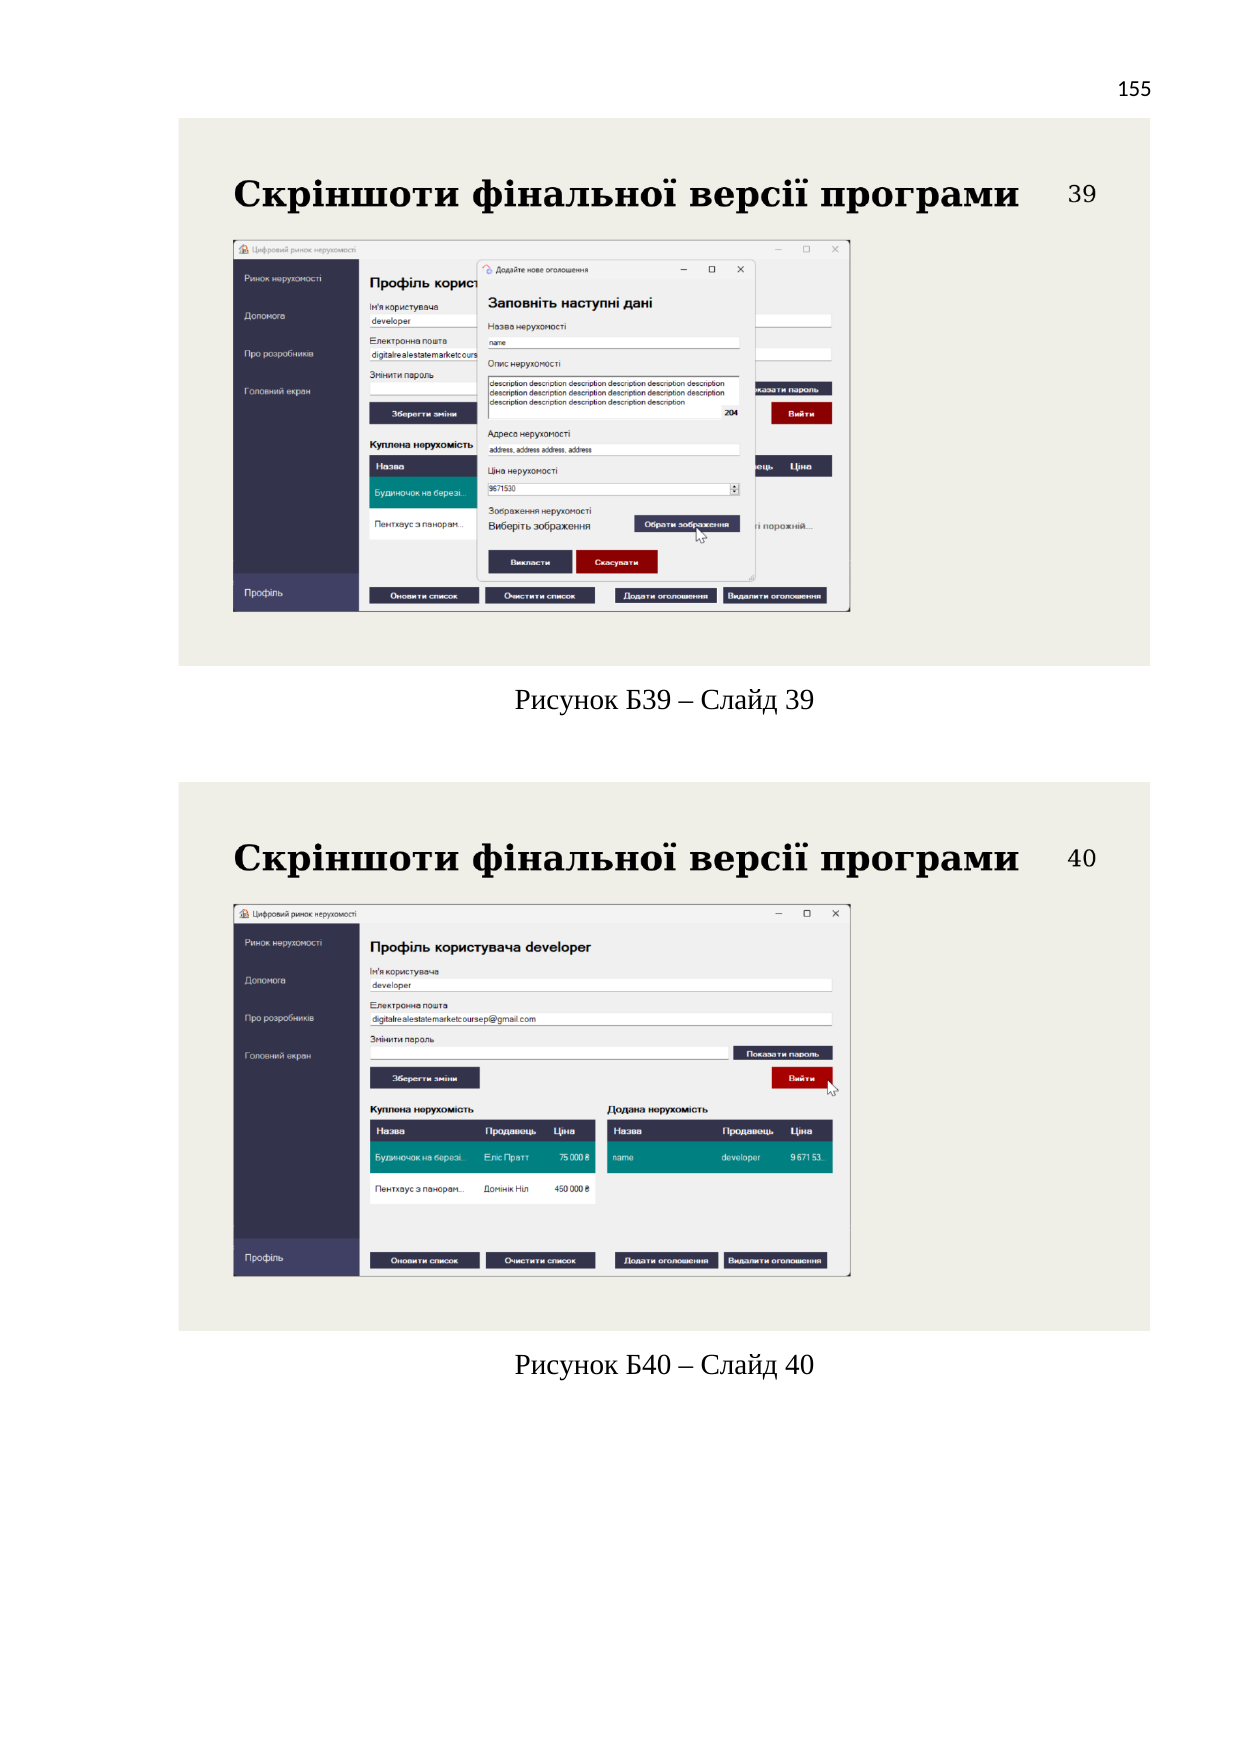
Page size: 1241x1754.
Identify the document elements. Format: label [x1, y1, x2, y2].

picture [178, 118, 1151, 666]
picture [178, 782, 1151, 1331]
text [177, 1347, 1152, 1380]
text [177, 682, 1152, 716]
